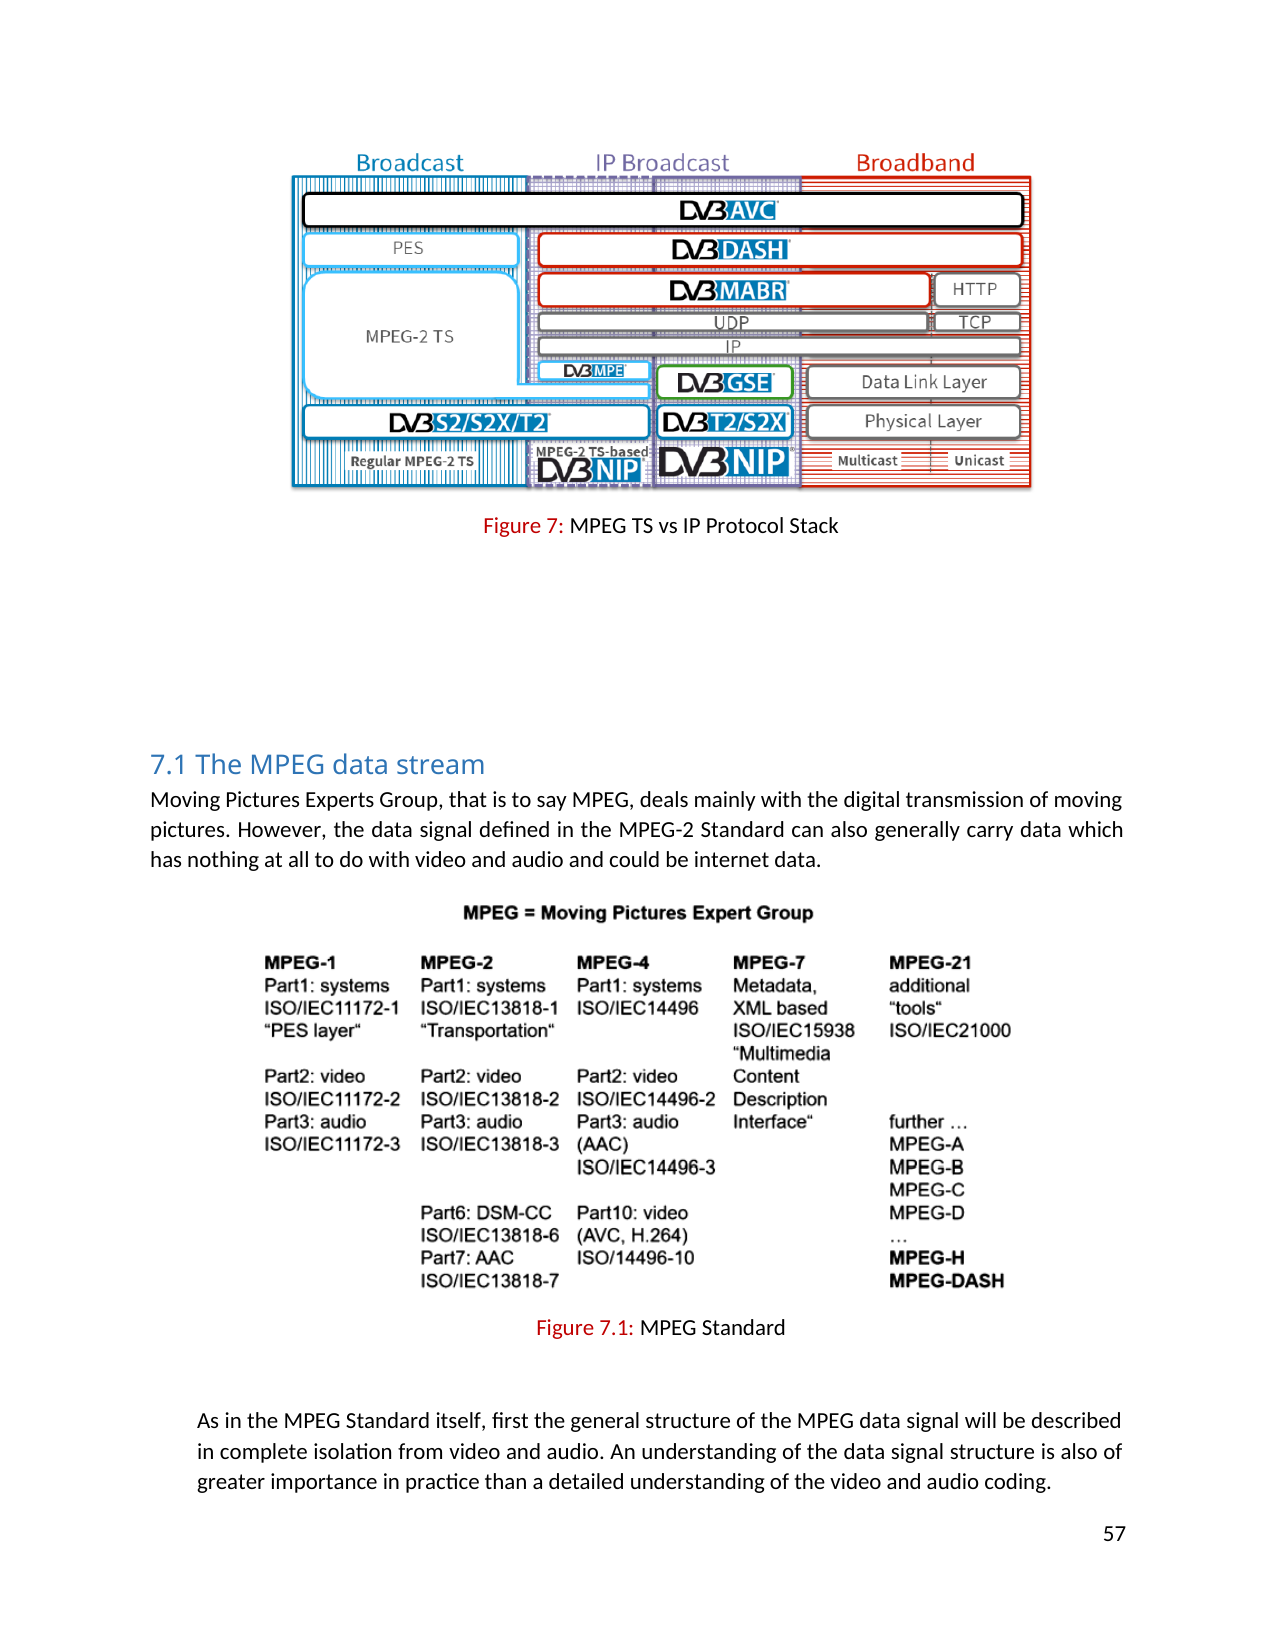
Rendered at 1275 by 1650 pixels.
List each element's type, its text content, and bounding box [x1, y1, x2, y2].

subtitle 7.1 The MPEG data stream [150, 745, 1125, 782]
text Figure 7.1: MPEG Standard [197, 1313, 1125, 1341]
text As in the MPEG Standard itself, first the general structure of the MPEG data signal will be described in complete isolation from video and audio. An understanding of the data signal structure is also of greater importance in practice than a detailed understanding of the video and audio coding. [197, 1407, 1125, 1495]
text Figure 7: MPEG TS vs IP Protocol Stack [197, 511, 1125, 539]
text Moving Pictures Experts Group, that is to say MPEG, deals mainly with the digital transmission of moving pictures. However, the data signal defined in the MPEG-2 Standard can also generally carry data which has nothing at all to do with video and audio and could be internet data. [150, 785, 1125, 874]
